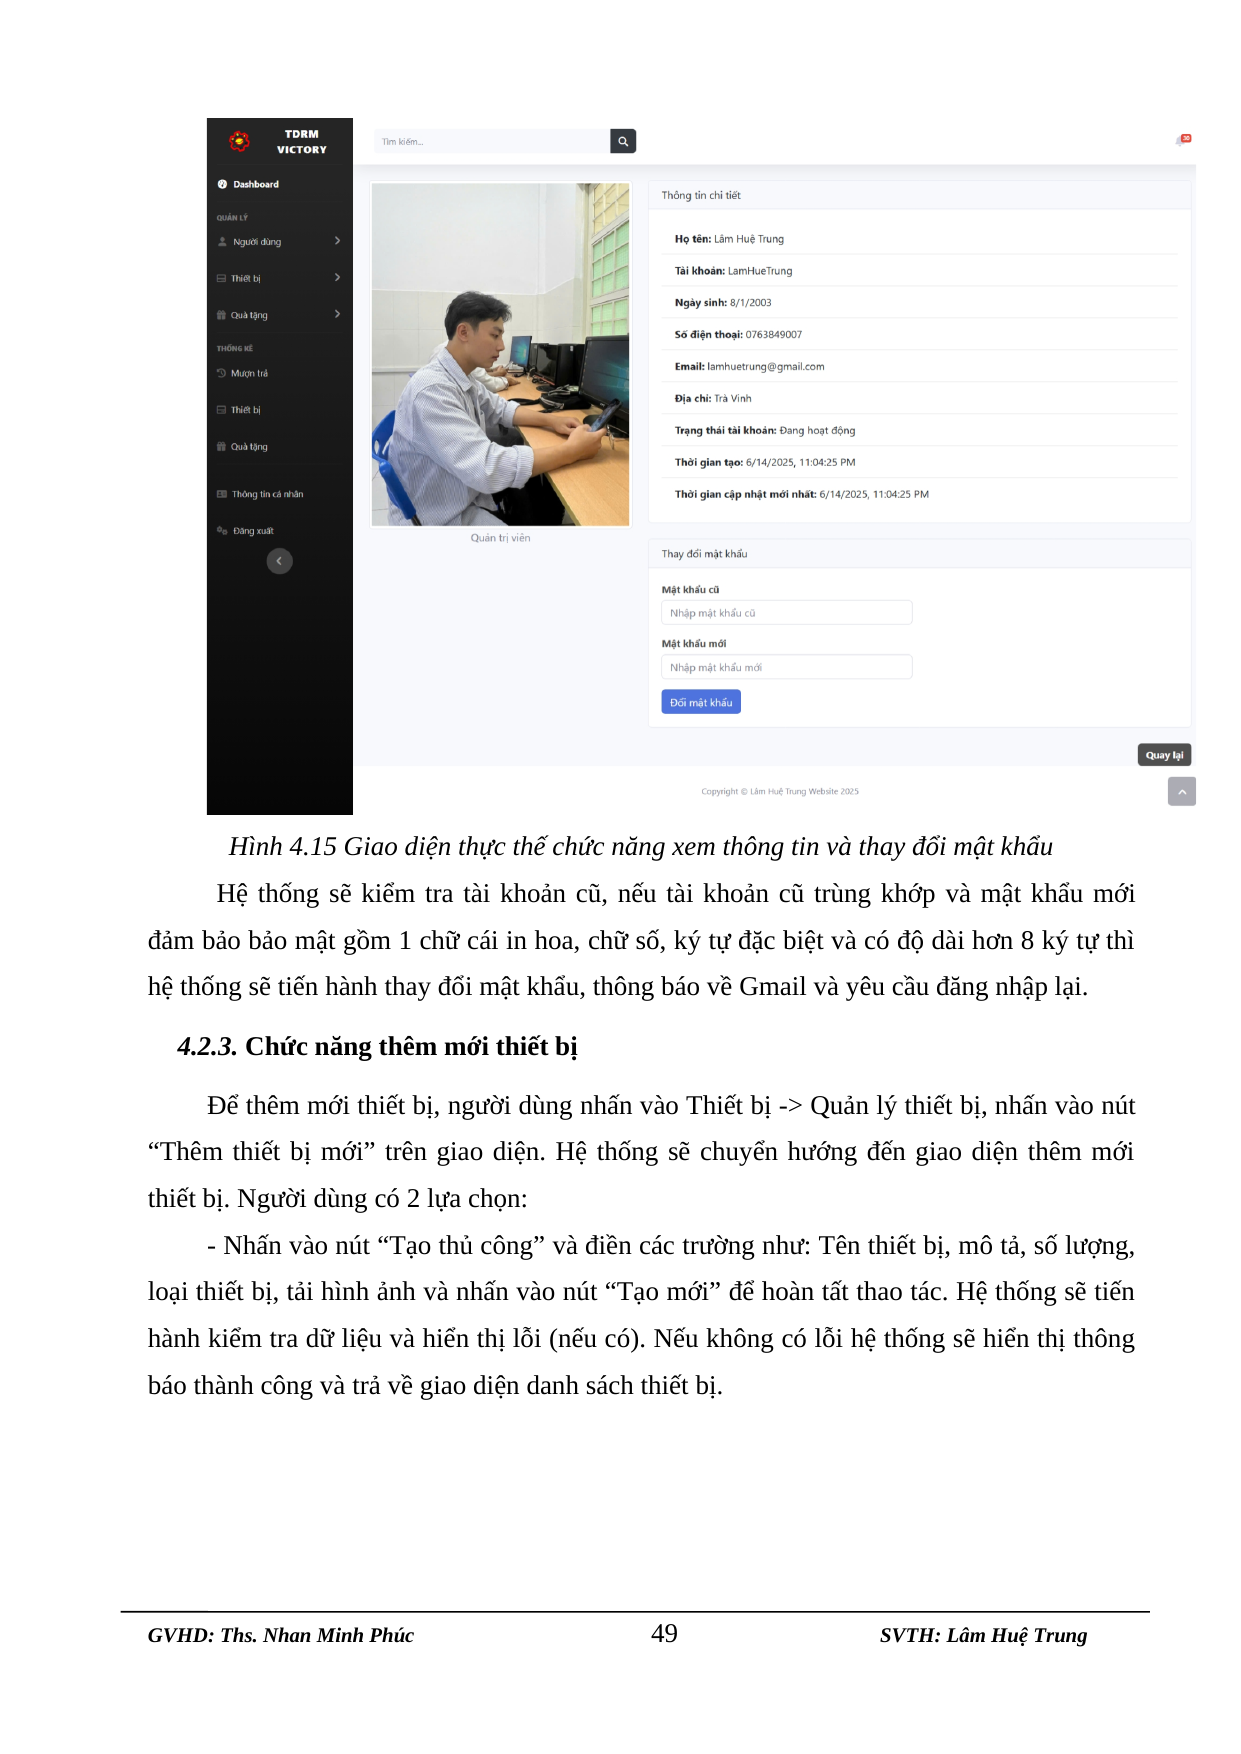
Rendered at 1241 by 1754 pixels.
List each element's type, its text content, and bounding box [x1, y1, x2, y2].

text - Nhấn vào nút “Tạo thủ công” và điền các trường như: Tên thiết bị, mô tả, số lượng, loại thiết bị, tải hình ảnh và nhấn vào nút “Tạo mới” để hoàn tất thao tác. Hệ thống sẽ tiến hành kiểm tra dữ liệu và hiển thị lỗi (nếu có). Nếu không có lỗi hệ thống sẽ hiển thị thông báo thành công và trả về giao diện danh sách thiết bị. [148, 1229, 1137, 1400]
text Hệ thống sẽ kiểm tra tài khoản cũ, nếu tài khoản cũ trùng khớp và mật khẩu mới đảm bảo bảo mật gồm 1 chữ cái in hoa, chữ số, ký tự đặc biệt và có độ dài hơn 8 ký tự thì hệ thống sẽ tiến hành thay đổi mật khẩu, thông báo về Gmail và yêu cầu đăng nhập lại. [148, 877, 1137, 1002]
picture [206, 118, 1197, 815]
text Để thêm mới thiết bị, người dùng nhấn vào Thiết bị -> Quản lý thiết bị, nhấn vào nút “Thêm thiết bị mới” trên giao diện. Hệ thống sẽ chuyển hướng đến giao diện thêm mới thiết bị. Người dùng có 2 lựa chọn: [148, 1089, 1137, 1213]
subtitle Chức năng thêm mới thiết bị [177, 1030, 1137, 1061]
